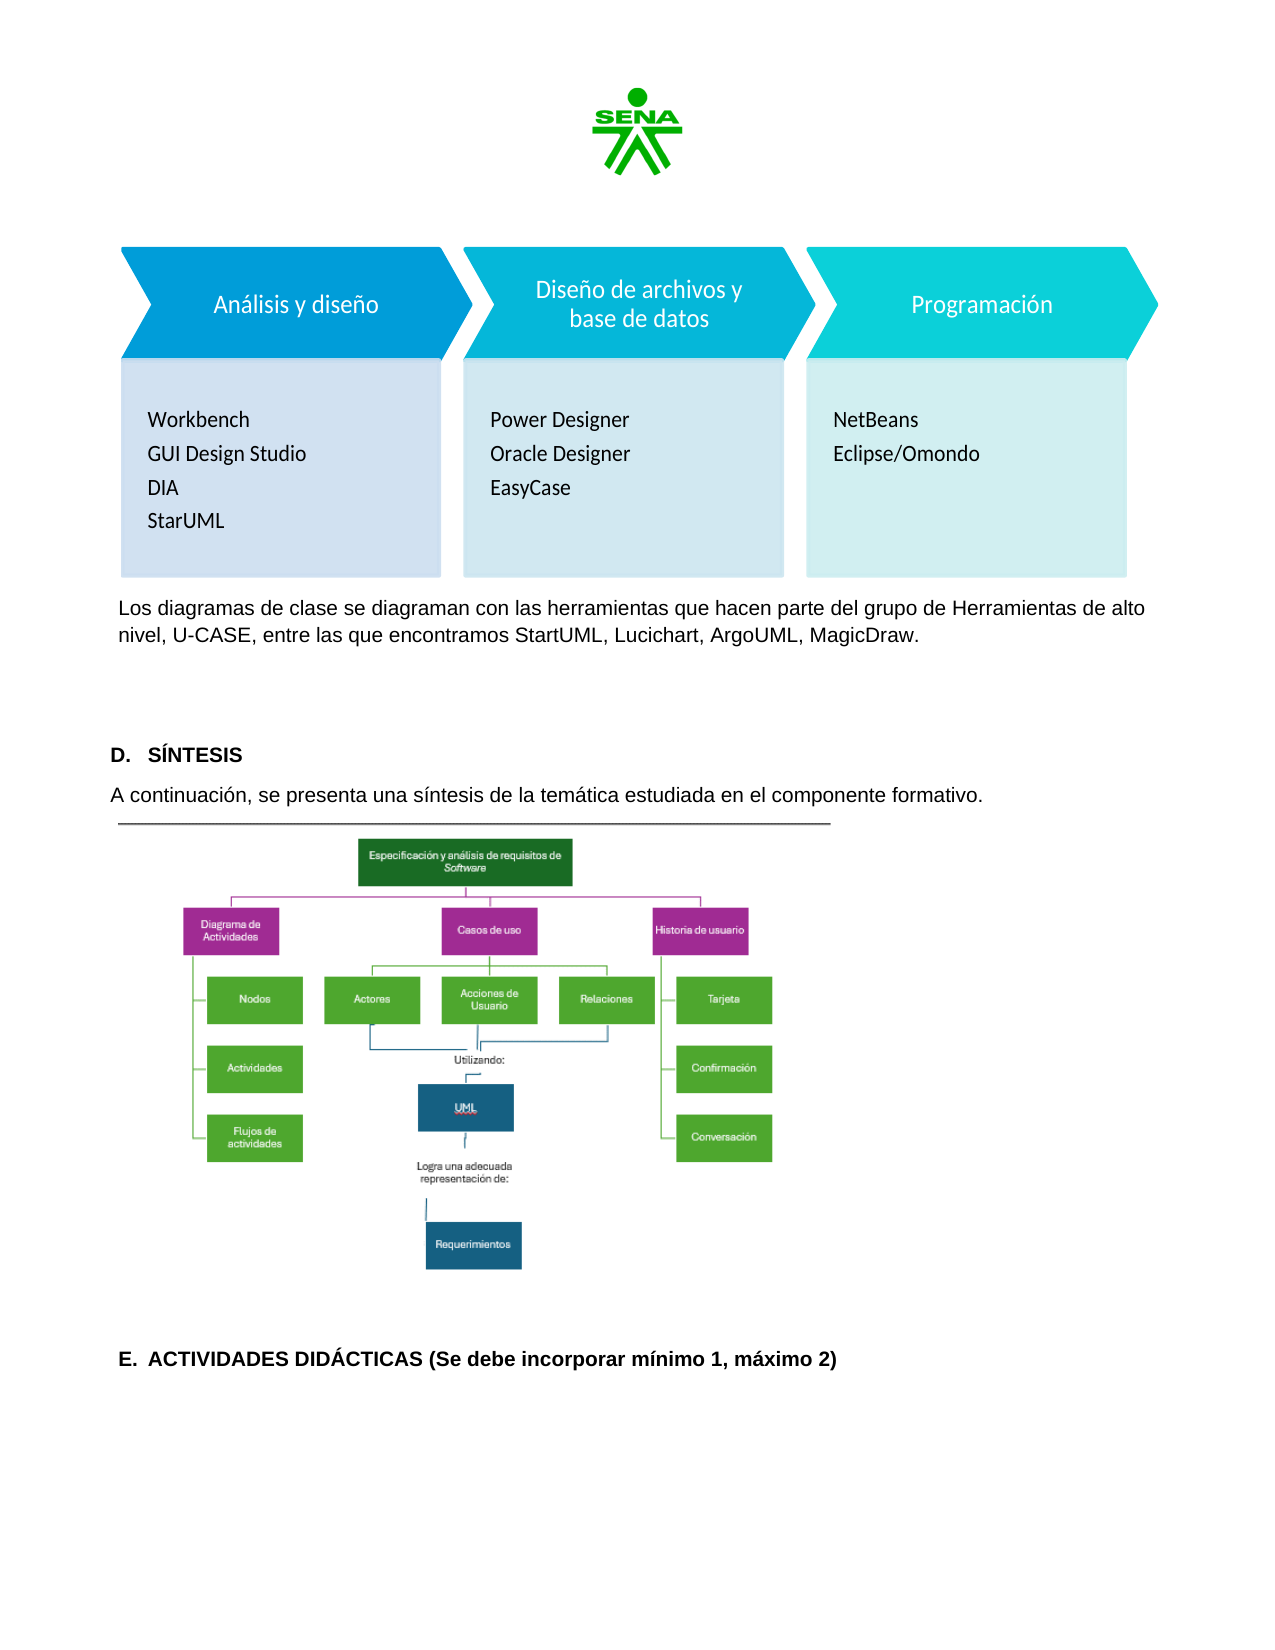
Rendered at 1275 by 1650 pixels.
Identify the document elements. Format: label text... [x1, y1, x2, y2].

picture [592, 87, 683, 176]
text A continuación, se presenta una síntesis de la temática estudiada en el componente formativo. [110, 783, 1157, 807]
picture [118, 823, 831, 1291]
list ACTIVIDADES DIDÁCTICAS (Se debe incorporar mínimo 1, máximo 2) [118, 1346, 1157, 1370]
list SÍNTESIS [110, 743, 1157, 767]
text Los diagramas de clase se diagraman con las herramientas que hacen parte del grupo de Herramientas de alto nivel, U-CASE, entre las que encontramos StartUML, Lucichart, ArgoUML, MagicDraw. [118, 596, 1157, 647]
